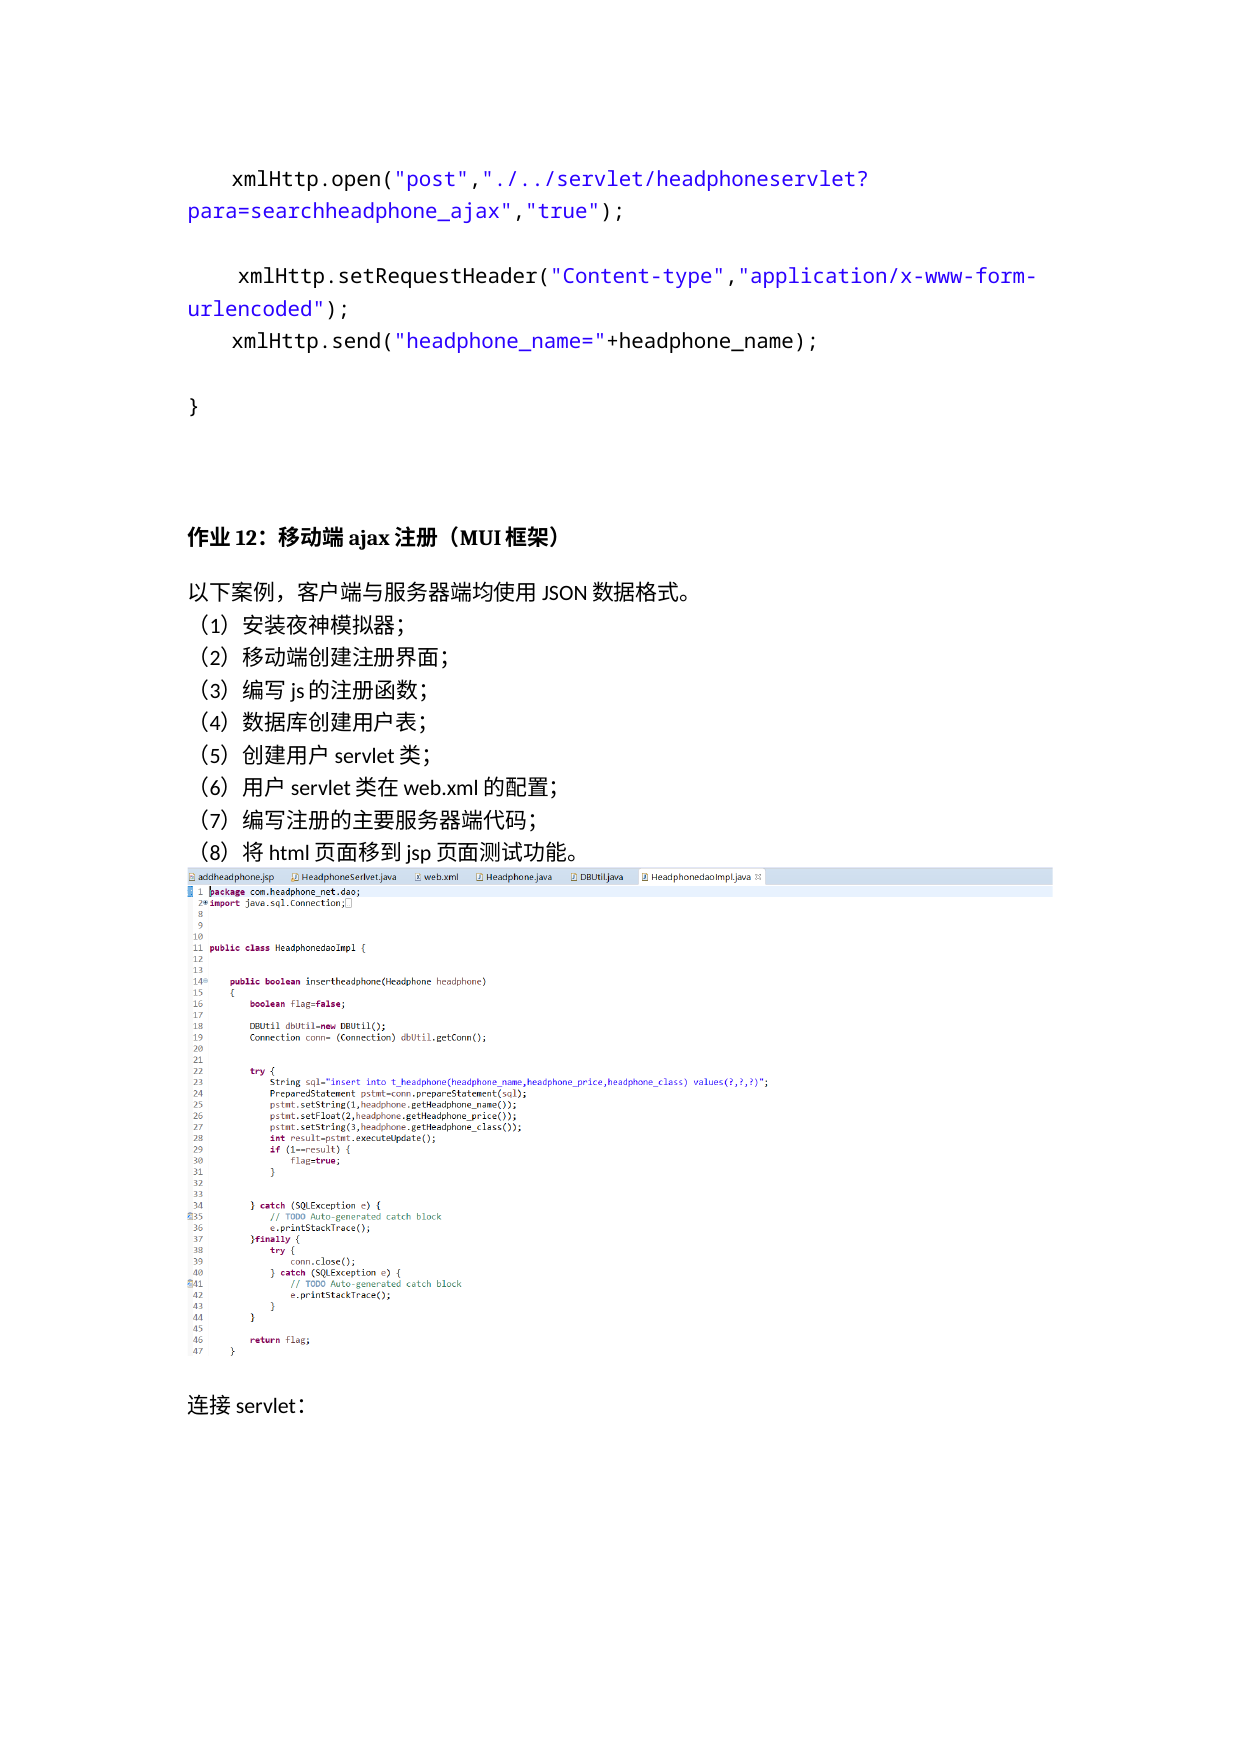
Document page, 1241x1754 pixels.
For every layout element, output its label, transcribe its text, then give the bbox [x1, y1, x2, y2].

subtitle 作业12：移动端ajax注册（MUI框架） [187, 519, 1053, 552]
text （1）安装夜神模拟器； [187, 607, 1053, 640]
text （8）将html页面移到jsp页面测试功能。 [187, 835, 1053, 867]
text （5）创建用户servlet类； [187, 737, 1053, 770]
text xmlHttp.open("post","./../servlet/headphoneservlet?para=searchheadphone_ajax","true"); [187, 162, 1053, 227]
text 以下案例，客户端与服务器端均使用JSON数据格式。 [187, 575, 1053, 607]
text （7）编写注册的主要服务器端代码； [187, 802, 1053, 835]
text （4）数据库创建用户表； [187, 705, 1053, 737]
text （6）用户servlet类在web.xml的配置； [187, 770, 1053, 802]
text （2）移动端创建注册界面； [187, 640, 1053, 672]
text 连接servlet： [187, 1387, 1053, 1420]
text xmlHttp.send("headphone_name="+headphone_name); [187, 324, 1053, 357]
text xmlHttp.setRequestHeader("Content-type","application/x-www-form-urlencoded"); [187, 259, 1053, 324]
text （3）编写js的注册函数； [187, 672, 1053, 705]
text } [187, 389, 1053, 422]
picture [187, 867, 1053, 1356]
